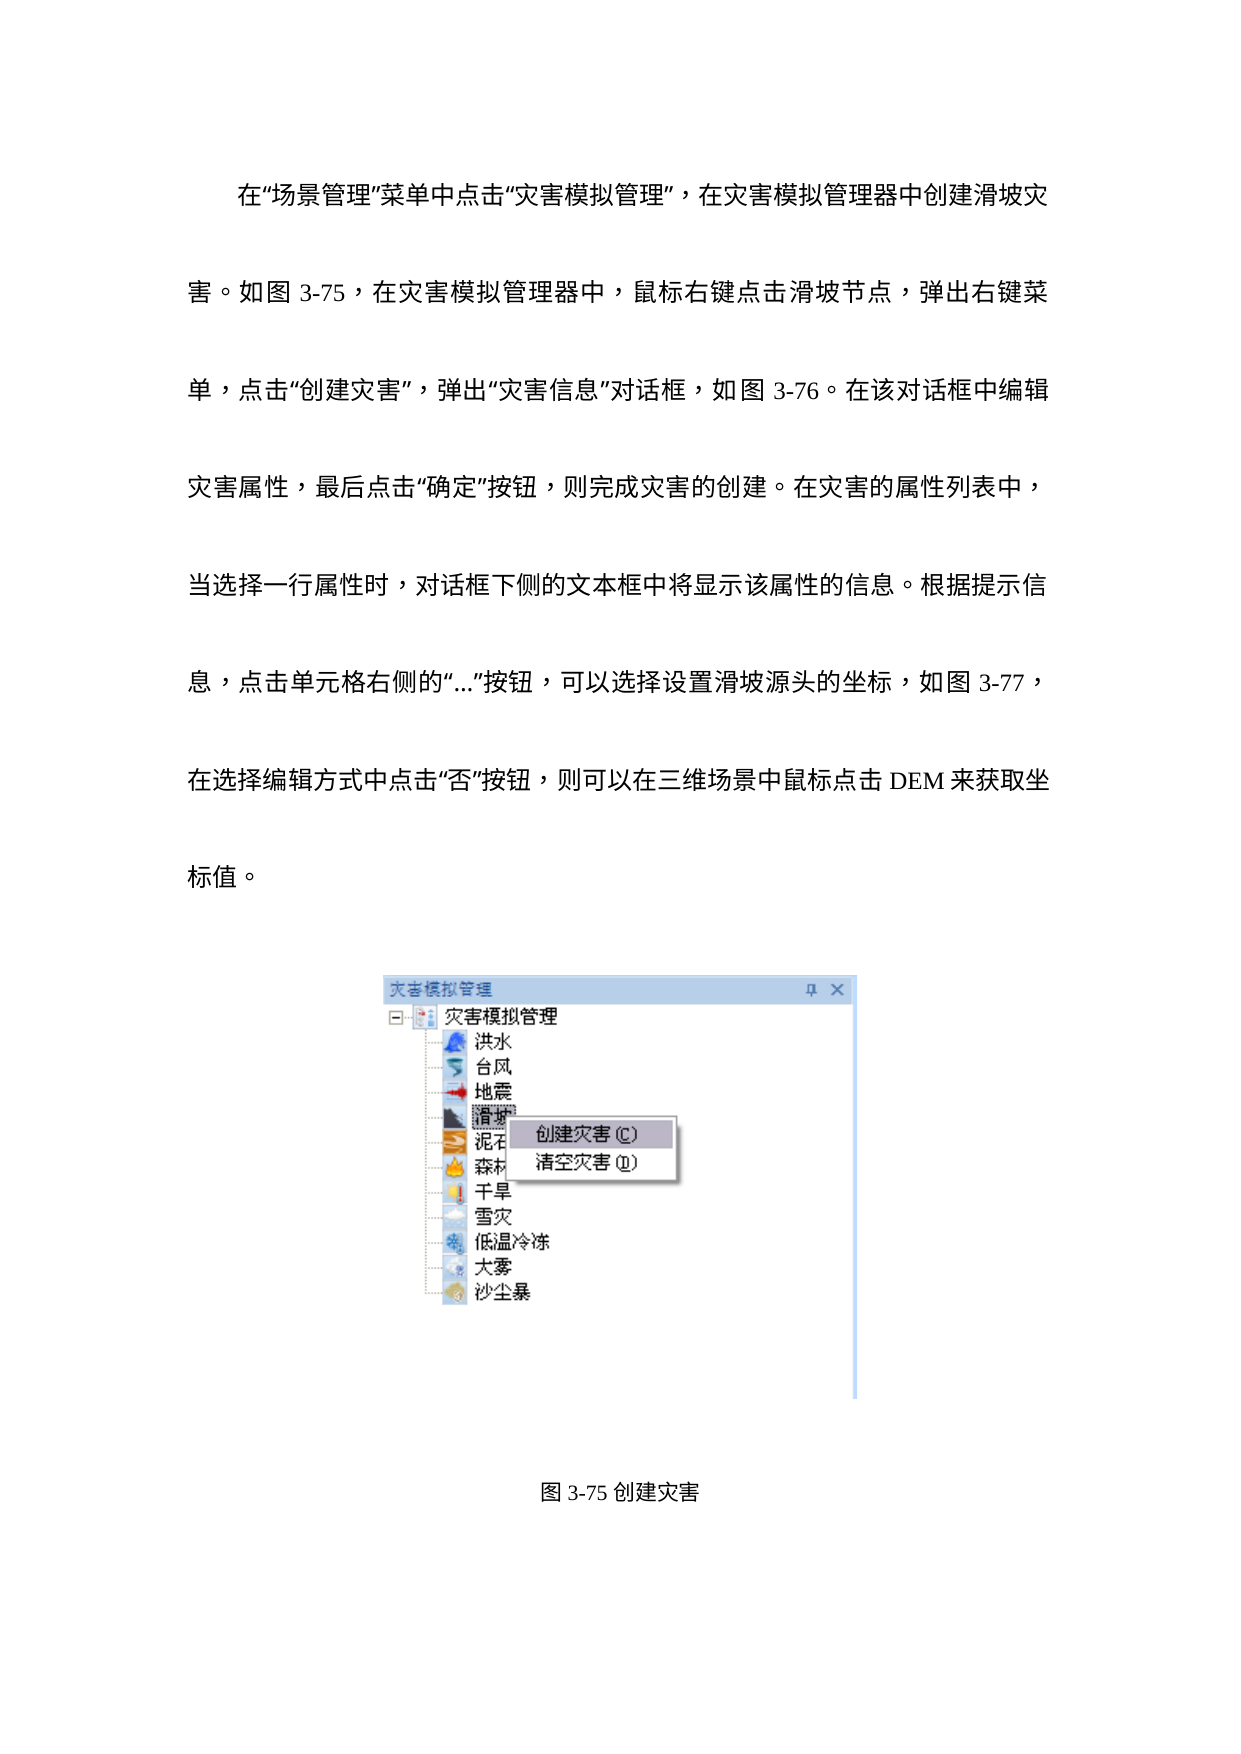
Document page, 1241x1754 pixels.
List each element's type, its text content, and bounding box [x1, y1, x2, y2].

picture [383, 975, 858, 1399]
